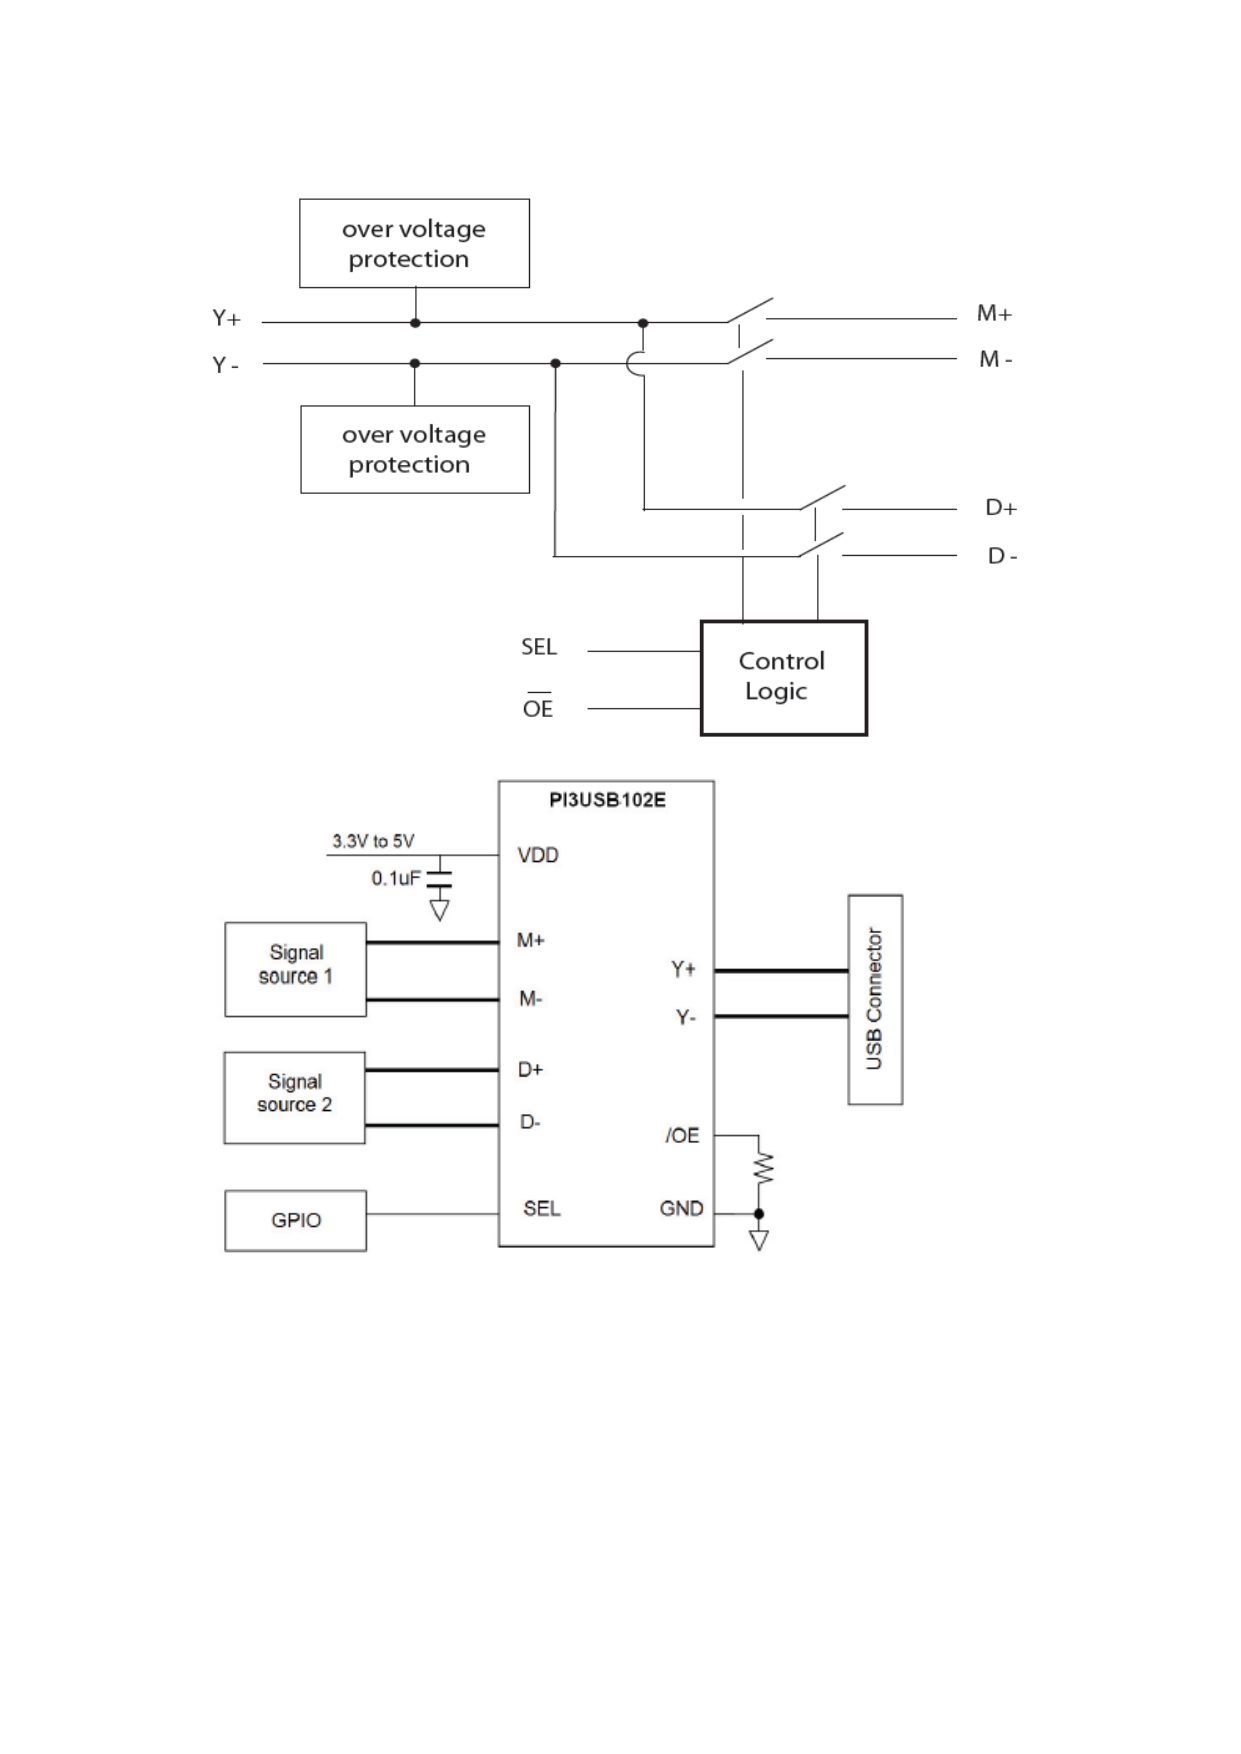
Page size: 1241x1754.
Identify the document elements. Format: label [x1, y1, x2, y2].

picture [187, 767, 915, 1287]
picture [187, 175, 1042, 753]
